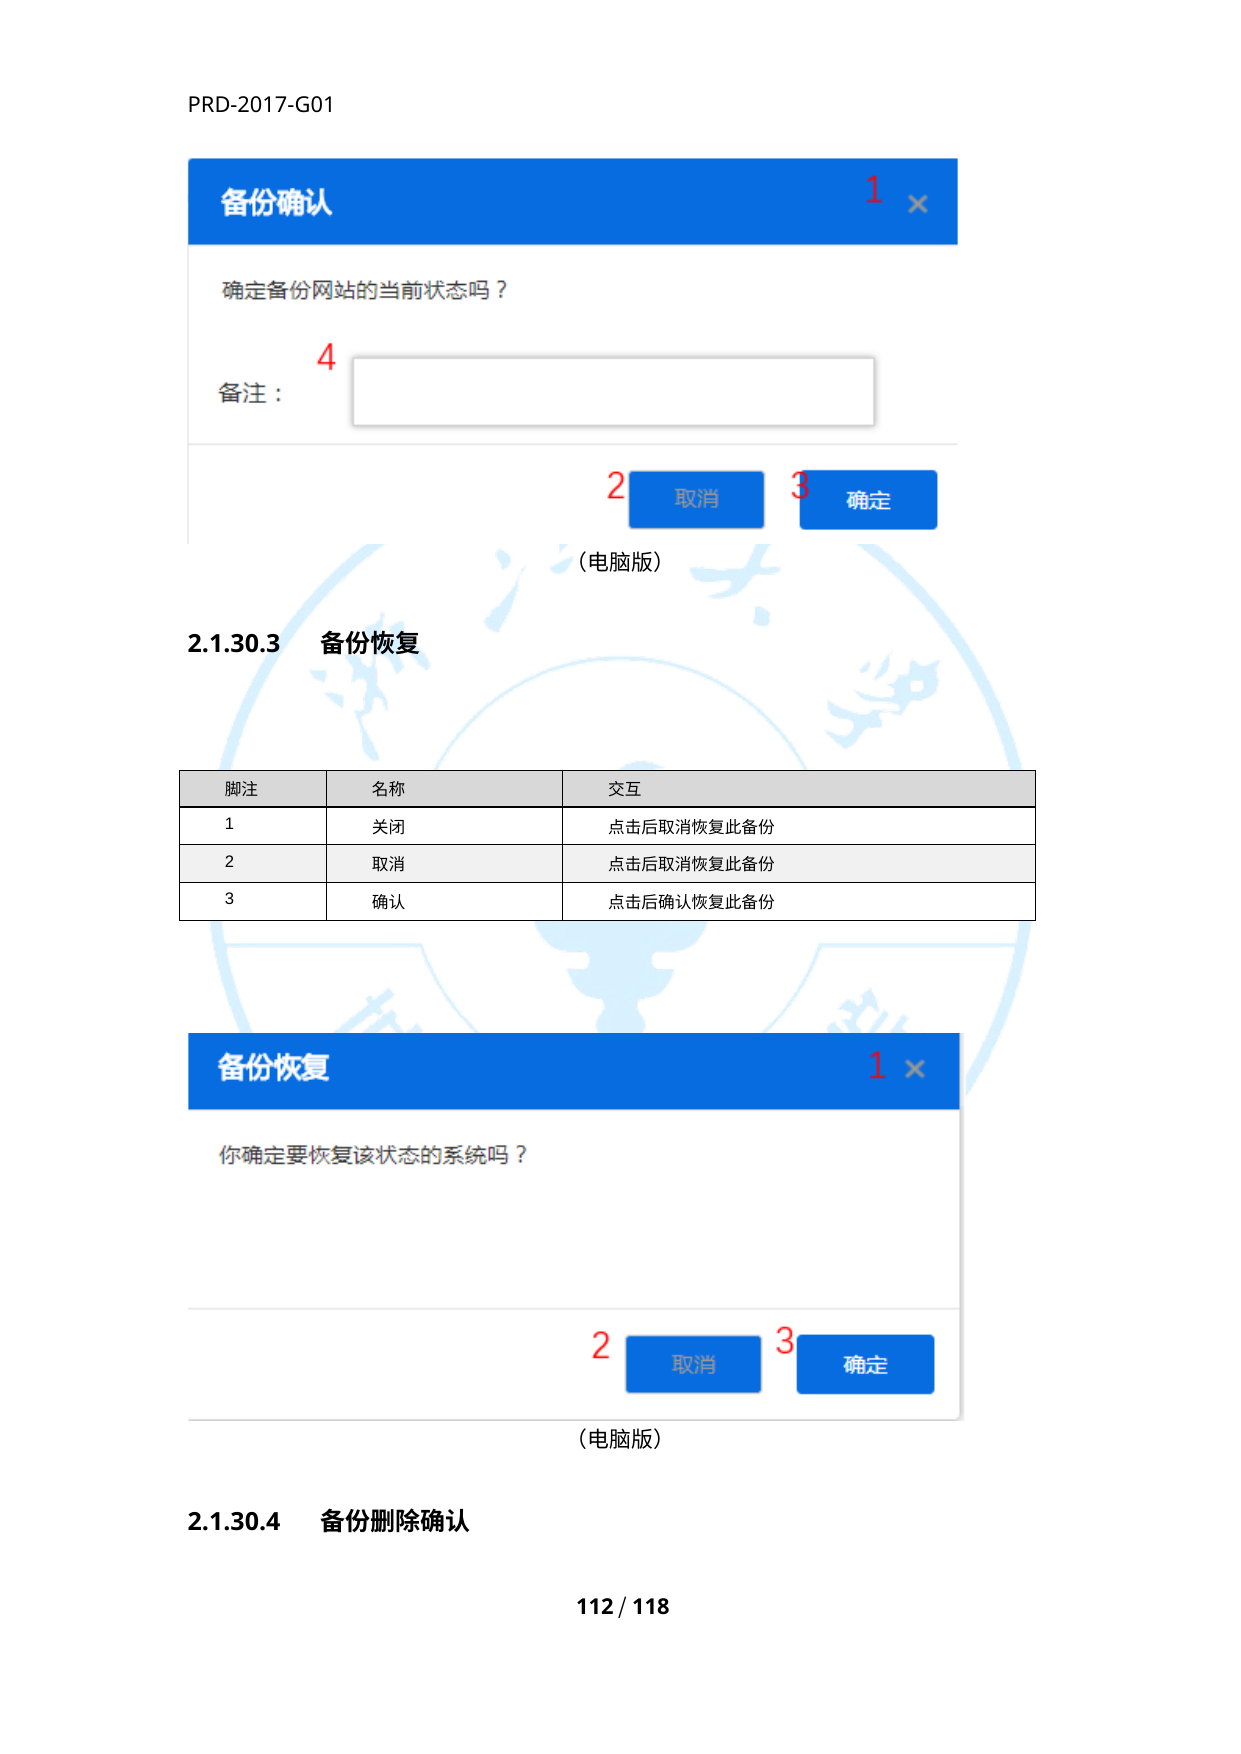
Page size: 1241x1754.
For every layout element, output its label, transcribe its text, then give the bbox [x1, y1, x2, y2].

table_cell 2 [180, 845, 326, 882]
text （电脑版） [187, 544, 1053, 577]
picture [187, 155, 958, 544]
table_cell 取消 [327, 845, 562, 882]
table_cell 点击后取消恢复此备份 [563, 845, 1035, 882]
picture [187, 1033, 966, 1421]
text （电脑版） [187, 1422, 1053, 1454]
table_cell 确认 [327, 883, 562, 919]
table_cell 1 [180, 808, 326, 844]
table_header 交互 [563, 771, 1035, 806]
table_cell 点击后确认恢复此备份 [563, 883, 1035, 919]
table_header 脚注 [180, 771, 326, 806]
text 备份删除确认 [187, 1487, 1053, 1552]
table_cell 关闭 [327, 808, 562, 844]
table_header 名称 [327, 771, 562, 806]
table_cell 点击后取消恢复此备份 [563, 808, 1035, 844]
table_cell 3 [180, 883, 326, 919]
text 备份恢复 [187, 609, 1053, 674]
